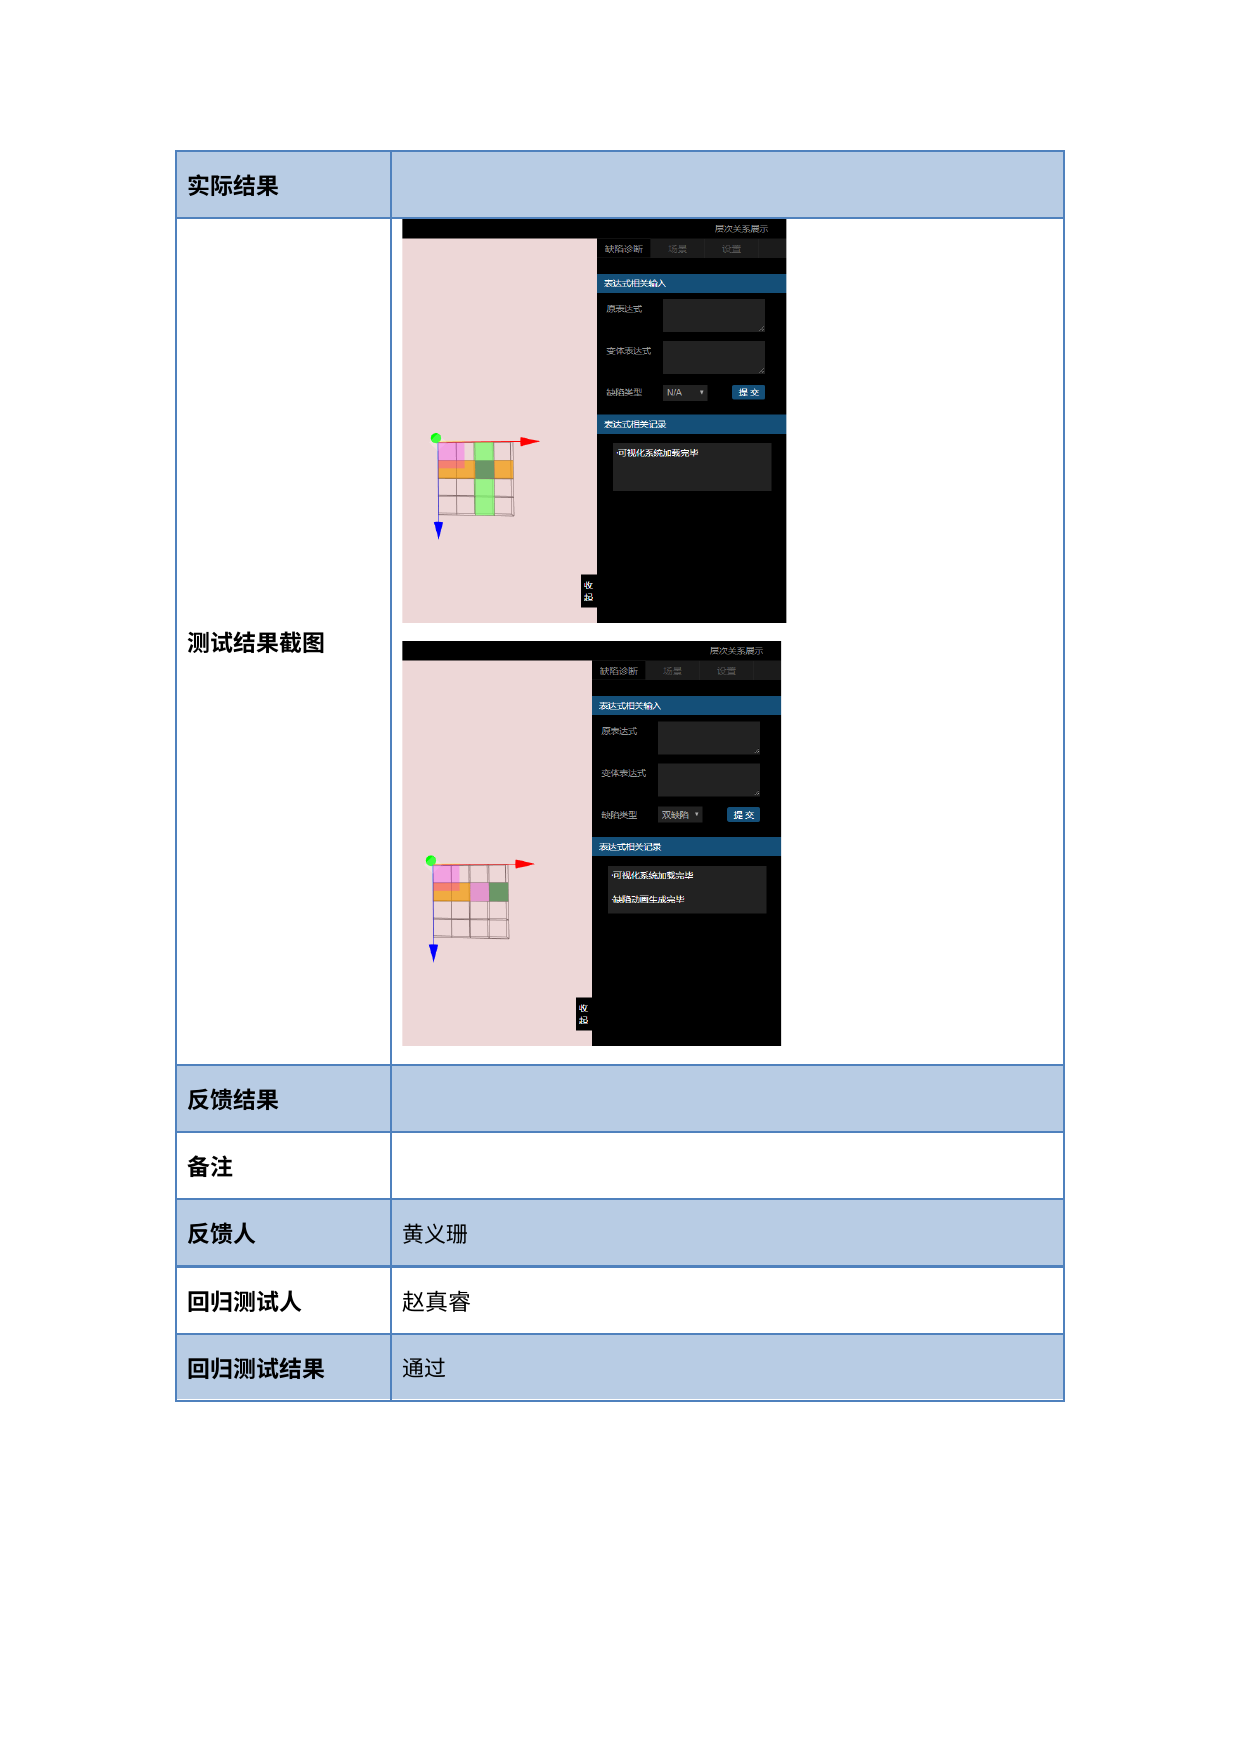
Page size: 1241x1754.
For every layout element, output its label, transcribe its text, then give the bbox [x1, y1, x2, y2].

table_cell 回归测试结果 [177, 1335, 390, 1399]
table_cell [392, 152, 1063, 217]
table_cell [392, 219, 1063, 1064]
table_cell 反馈结果 [177, 1066, 390, 1131]
table_cell 反馈人 [177, 1200, 390, 1265]
table_cell 测试结果截图 [177, 219, 390, 1064]
table_cell 通过 [392, 1335, 1063, 1399]
picture [402, 641, 782, 1046]
table_cell 实际结果 [177, 152, 390, 217]
picture [402, 219, 787, 623]
table_cell 备注 [177, 1133, 390, 1198]
table_cell 回归测试人 [177, 1268, 390, 1332]
table_cell [392, 1066, 1063, 1131]
table_cell [392, 1133, 1063, 1198]
table_cell 黄义珊 [392, 1200, 1063, 1265]
table_cell 赵真睿 [392, 1268, 1063, 1332]
